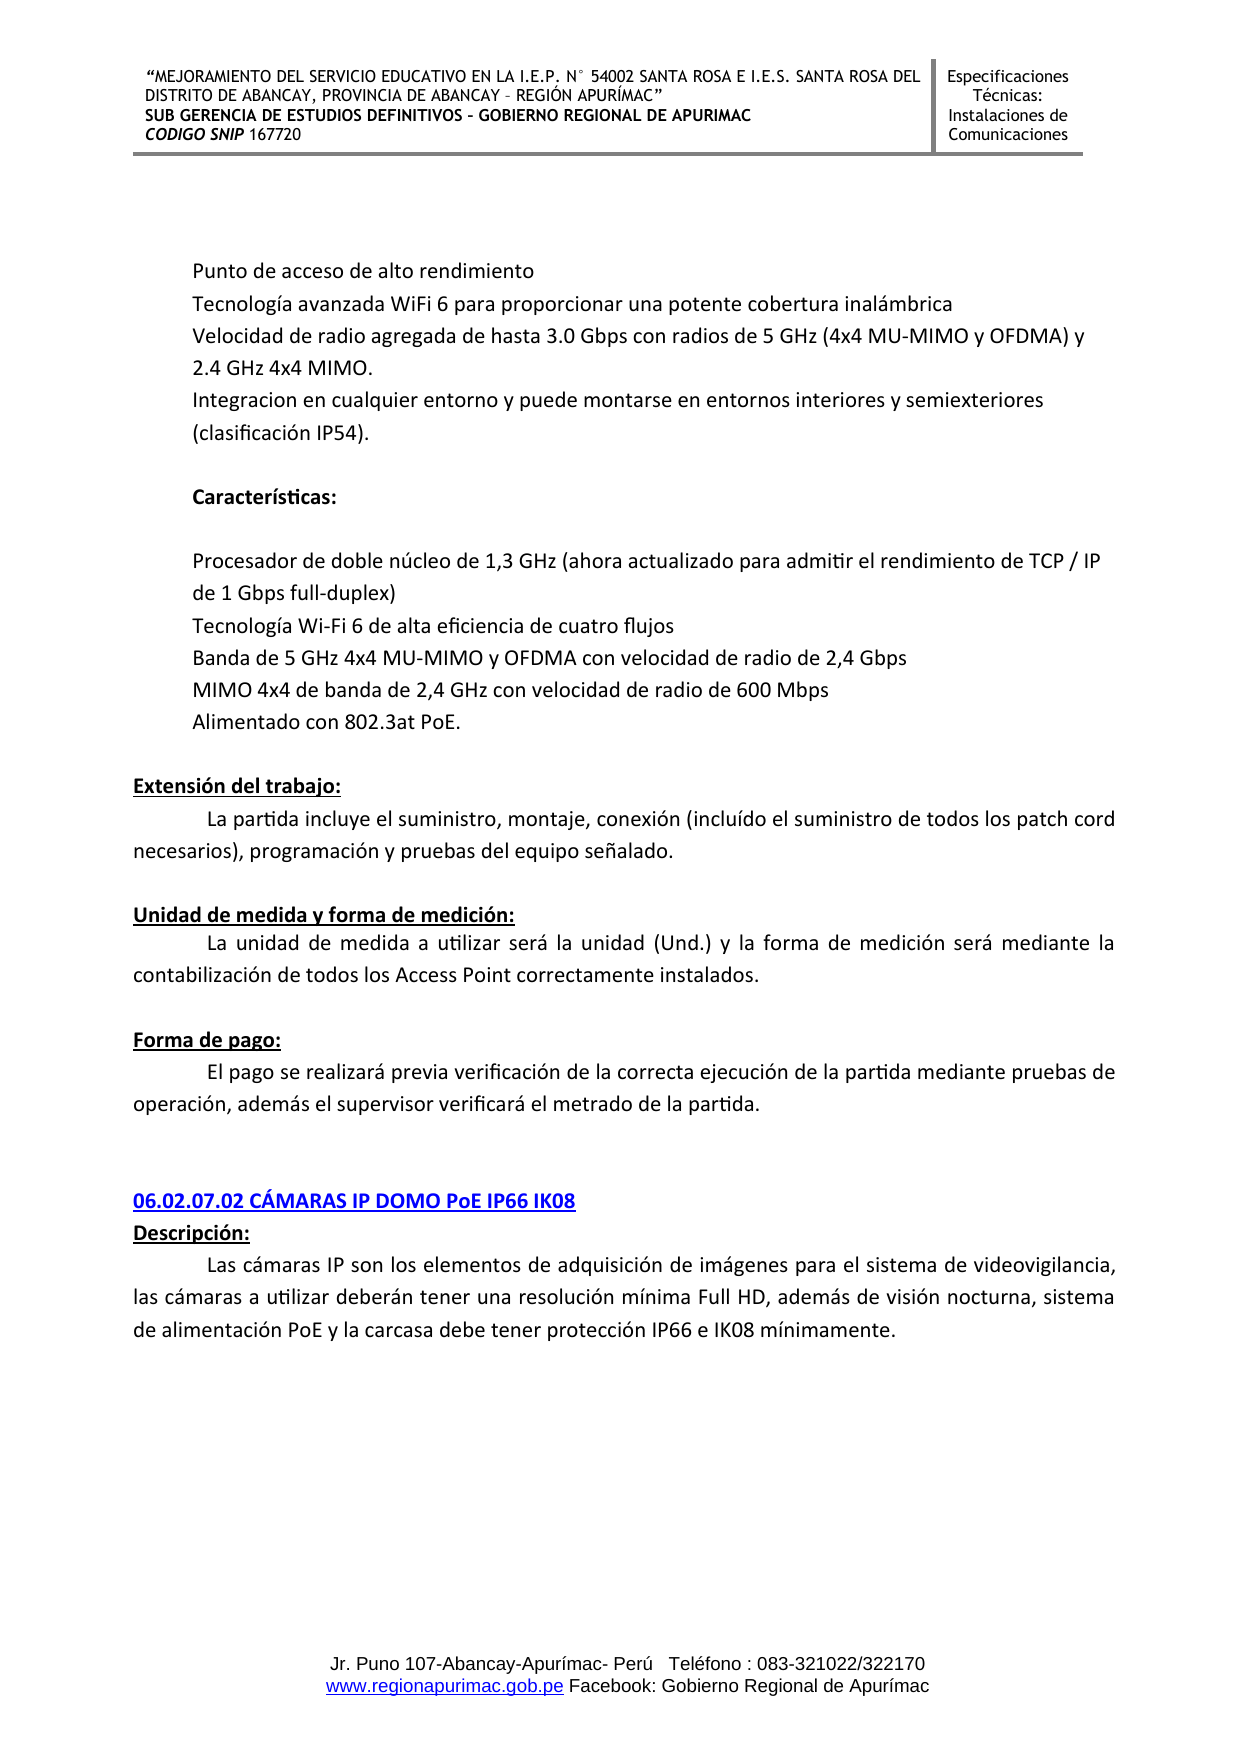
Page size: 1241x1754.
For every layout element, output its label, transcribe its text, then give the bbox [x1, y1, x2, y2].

text La partida incluye el suministro, montaje, conexión (incluído el suministro de todos los patch cord necesarios), programación y pruebas del equipo señalado. [133, 804, 1117, 864]
list Integracion en cualquier entorno y puede montarse en entornos interiores y semiexteriores (clasificación IP54). [192, 385, 1117, 446]
text Descripción: [133, 1218, 1117, 1246]
text La unidad de medida a utilizar será la unidad (Und.) y la forma de medición será mediante la contabilización de todos los Access Point correctamente instalados. [133, 928, 1117, 989]
list Banda de 5 GHz 4x4 MU-MIMO y OFDMA con velocidad de radio de 2,4 Gbps [192, 643, 1117, 671]
list Forma de pago: [133, 1025, 1117, 1053]
list Tecnología avanzada WiFi 6 para proporcionar una potente cobertura inalámbrica [192, 289, 1117, 317]
text Unidad de medida y forma de medición: [133, 900, 1122, 928]
list Alimentado con 802.3at PoE. [192, 707, 1117, 735]
list Procesador de doble núcleo de 1,3 GHz (ahora actualizado para admitir el rendimiento de TCP / IP de 1 Gbps full-duplex) [192, 546, 1117, 607]
list 06.02.07.02 CÁMARAS IP DOMO PoE IP66 IK08 [133, 1186, 1117, 1214]
list Características: [192, 482, 1117, 510]
text Las cámaras IP son los elementos de adquisición de imágenes para el sistema de videovigilancia, las cámaras a utilizar deberán tener una resolución mínima Full HD, además de visión nocturna, sistema de alimentación PoE y la carcasa debe tener protección IP66 e IK08 mínimamente. [133, 1250, 1117, 1343]
list Tecnología Wi-Fi 6 de alta eficiencia de cuatro flujos [192, 611, 1117, 639]
text El pago se realizará previa verificación de la correcta ejecución de la partida mediante pruebas de operación, además el supervisor verificará el metrado de la partida. [133, 1057, 1117, 1117]
list MIMO 4x4 de banda de 2,4 GHz con velocidad de radio de 600 Mbps [192, 675, 1117, 703]
list Punto de acceso de alto rendimiento [192, 257, 1117, 285]
text Extensión del trabajo: [133, 772, 1117, 800]
list Velocidad de radio agregada de hasta 3.0 Gbps con radios de 5 GHz (4x4 MU-MIMO y OFDMA) y 2.4 GHz 4x4 MIMO. [192, 321, 1117, 381]
